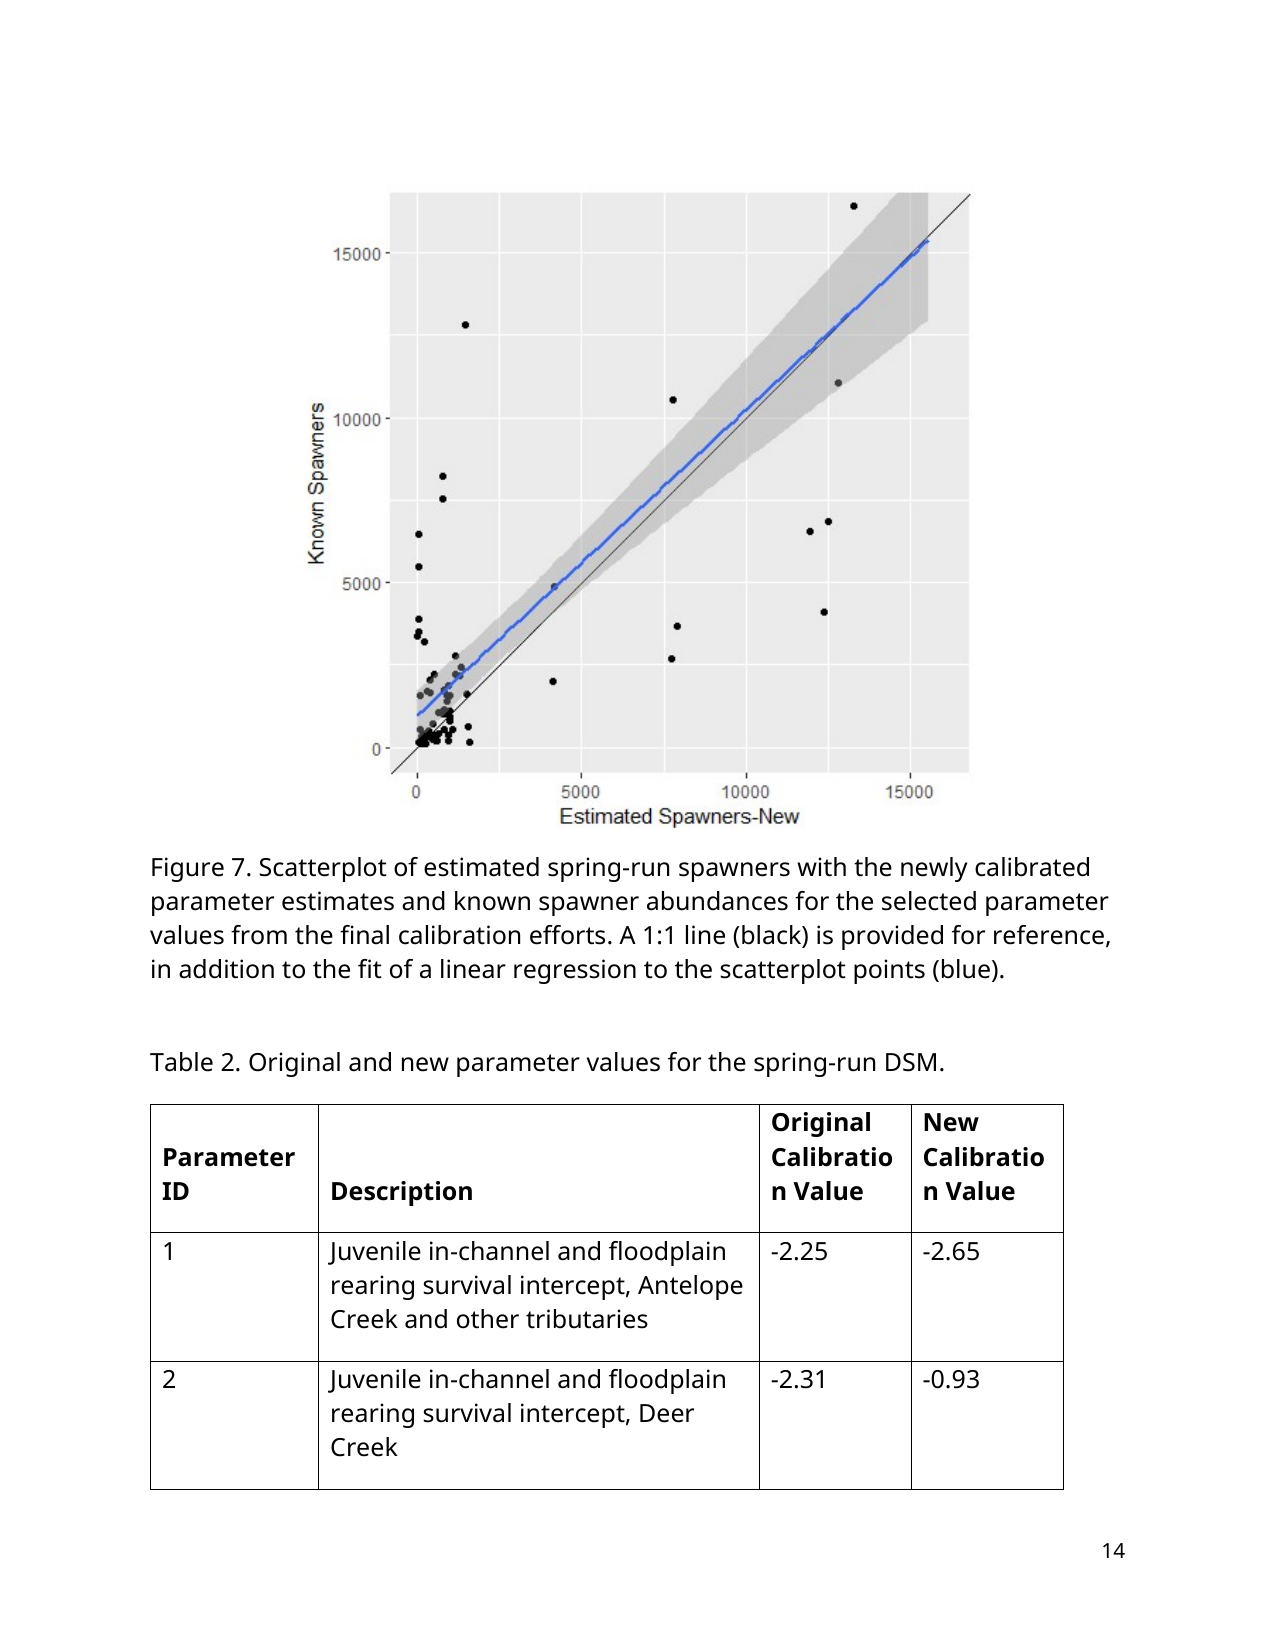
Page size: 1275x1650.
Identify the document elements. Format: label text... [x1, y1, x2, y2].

table_cell 2 [151, 1362, 318, 1489]
table_header Description [319, 1105, 759, 1232]
text Table 2. Original and new parameter values for the spring-run DSM. [150, 1045, 1125, 1079]
table_cell 1 [151, 1233, 318, 1361]
table_header New Calibration Value [912, 1105, 1063, 1232]
table_cell -2.65 [912, 1233, 1063, 1361]
table_header Original Calibration Value [760, 1105, 911, 1232]
table_cell Juvenile in-channel and floodplain rearing survival intercept, Antelope Creek and other tributaries [319, 1233, 759, 1361]
table_cell -2.31 [760, 1362, 911, 1489]
table_cell Juvenile in-channel and floodplain rearing survival intercept, Deer Creek [319, 1362, 759, 1489]
text Figure 7. Scatterplot of estimated spring-run spawners with the newly calibrated parameter estimates and known spawner abundances for the selected parameter values from the final calibration efforts. A 1:1 line (black) is provided for reference, in addition to the fit of a linear regression to the scatterplot points (blue). [150, 850, 1125, 986]
table_header Parameter ID [151, 1105, 318, 1232]
table_cell -0.93 [912, 1362, 1063, 1489]
table_cell -2.25 [760, 1233, 911, 1361]
picture [150, 150, 1125, 838]
